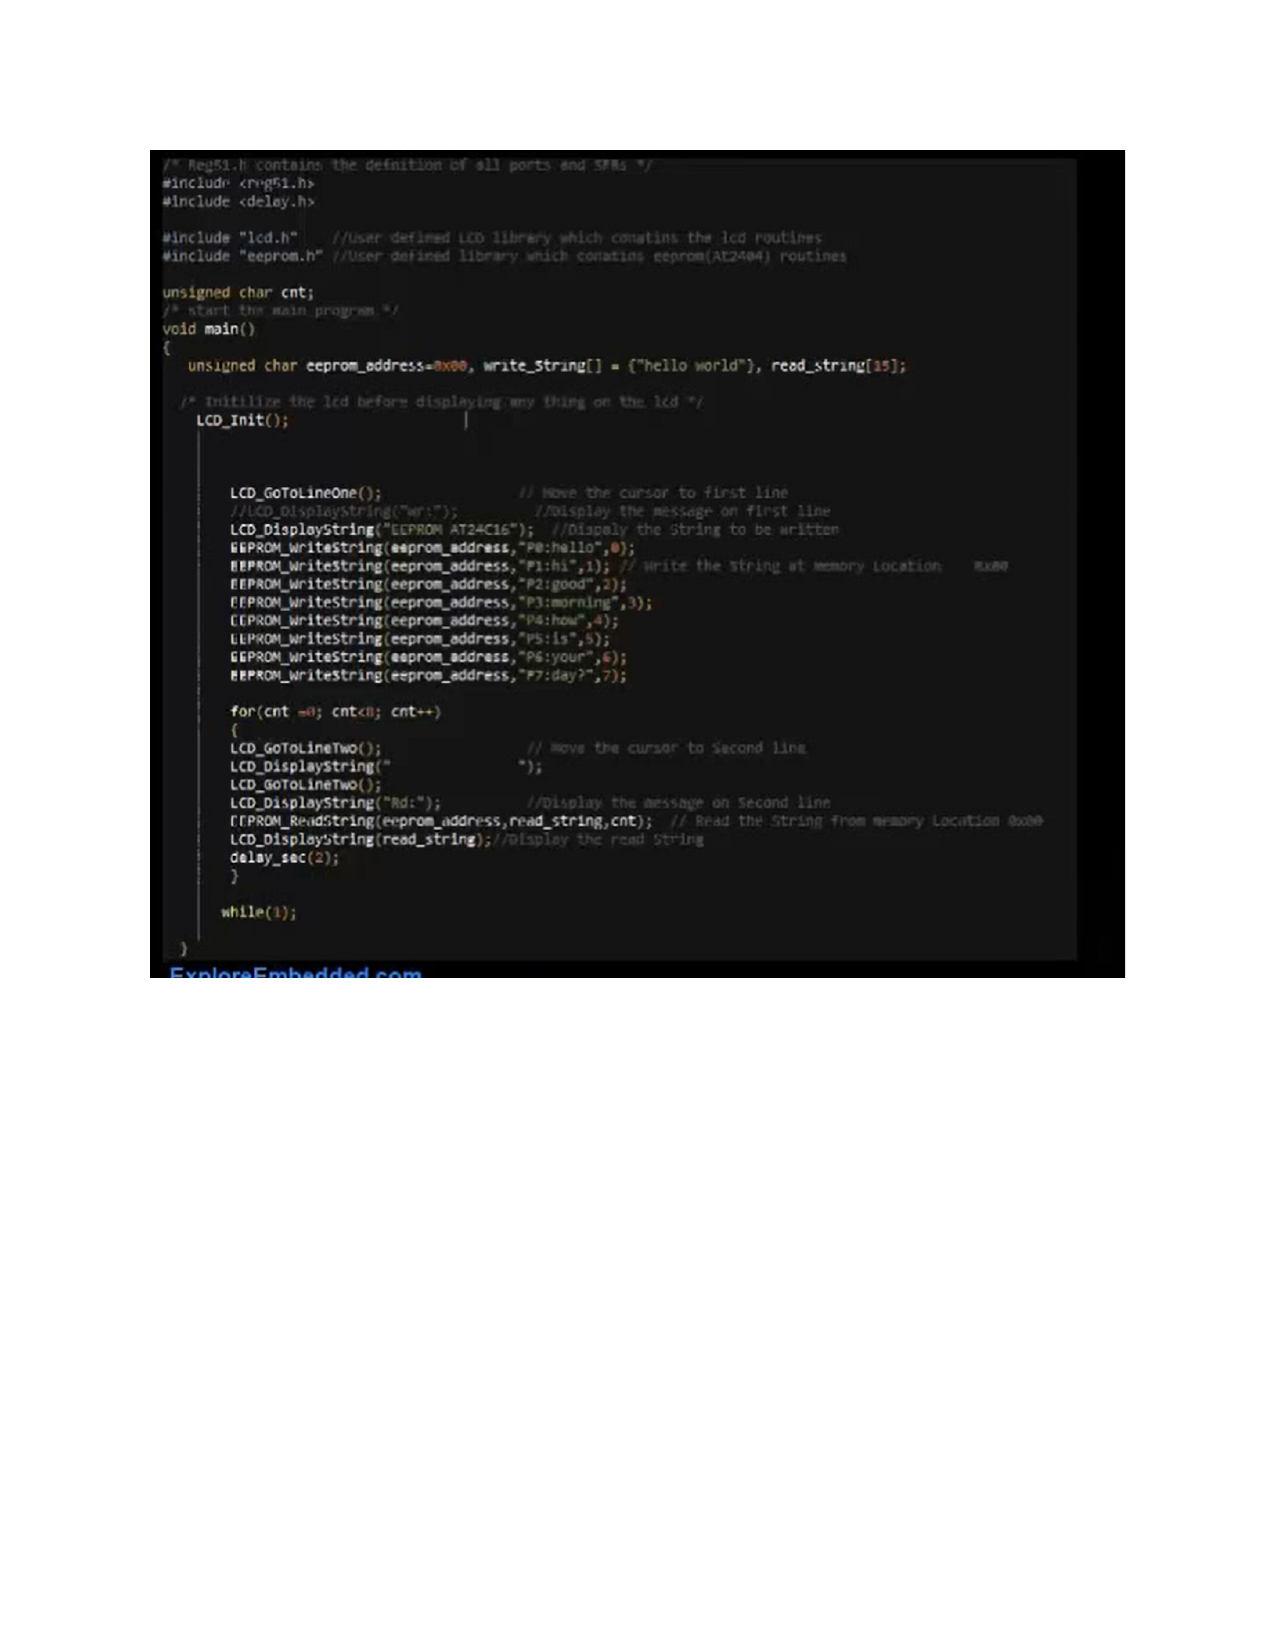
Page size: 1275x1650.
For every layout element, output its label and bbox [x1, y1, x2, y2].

picture [150, 150, 1125, 978]
